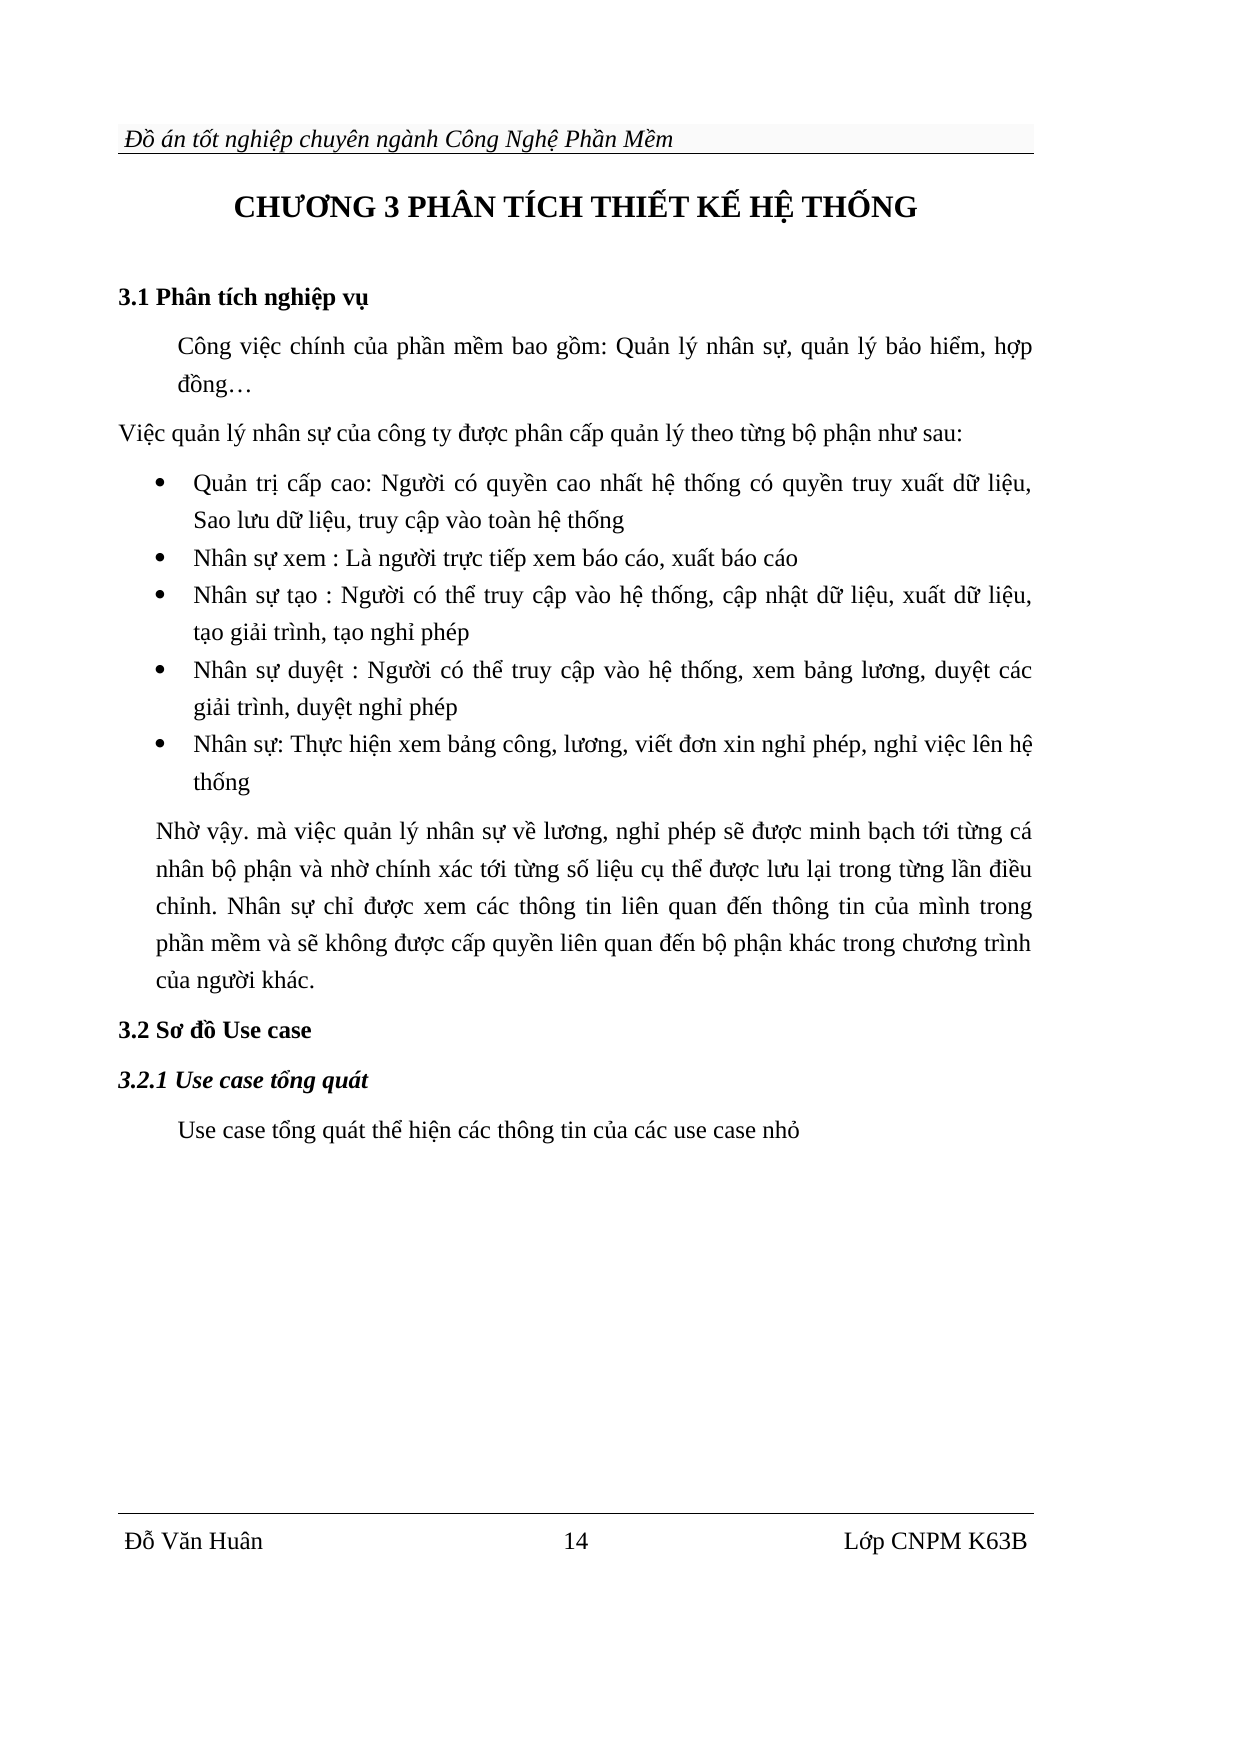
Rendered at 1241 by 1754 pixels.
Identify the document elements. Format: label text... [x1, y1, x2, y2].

text Việc quản lý nhân sự của công ty được phân cấp quản lý theo từng bộ phận như sau: [118, 418, 1033, 447]
list Nhân sự xem : Là người trực tiếp xem báo cáo, xuất báo cáo [156, 543, 1033, 572]
text Nhờ vậy. mà việc quản lý nhân sự về lương, nghỉ phép sẽ được minh bạch tới từng cá nhân bộ phận và nhờ chính xác tới từng số liệu cụ thể được lưu lại trong từng lần điều chỉnh. Nhân sự chỉ được xem các thông tin liên quan đến thông tin của mình trong phần mềm và sẽ không được cấp quyền liên quan đến bộ phận khác trong chương trình của người khác. [156, 816, 1033, 994]
subtitle Phân tích nghiệp vụ [118, 282, 1033, 310]
text Use case tổng quát thể hiện các thông tin của các use case nhỏ [118, 1115, 1033, 1144]
subtitle PHÂN TÍCH THIẾT KẾ HỆ THỐNG [118, 188, 1033, 224]
list Quản trị cấp cao: Người có quyền cao nhất hệ thống có quyền truy xuất dữ liệu, Sao lưu dữ liệu, truy cập vào toàn hệ thống [156, 468, 1033, 534]
subtitle Use case tổng quát [118, 1065, 1033, 1094]
text Công việc chính của phần mềm bao gồm: Quản lý nhân sự, quản lý bảo hiểm, hợp đồng… [177, 331, 1033, 397]
subtitle Sơ đồ Use case [118, 1015, 1033, 1044]
list Nhân sự: Thực hiện xem bảng công, lương, viết đơn xin nghỉ phép, nghỉ việc lên hệ thống [156, 729, 1033, 795]
list Nhân sự duyệt : Người có thể truy cập vào hệ thống, xem bảng lương, duyệt các giải trình, duyệt nghỉ phép [156, 655, 1033, 721]
list Nhân sự tạo : Người có thể truy cập vào hệ thống, cập nhật dữ liệu, xuất dữ liệu, tạo giải trình, tạo nghỉ phép [156, 580, 1033, 646]
